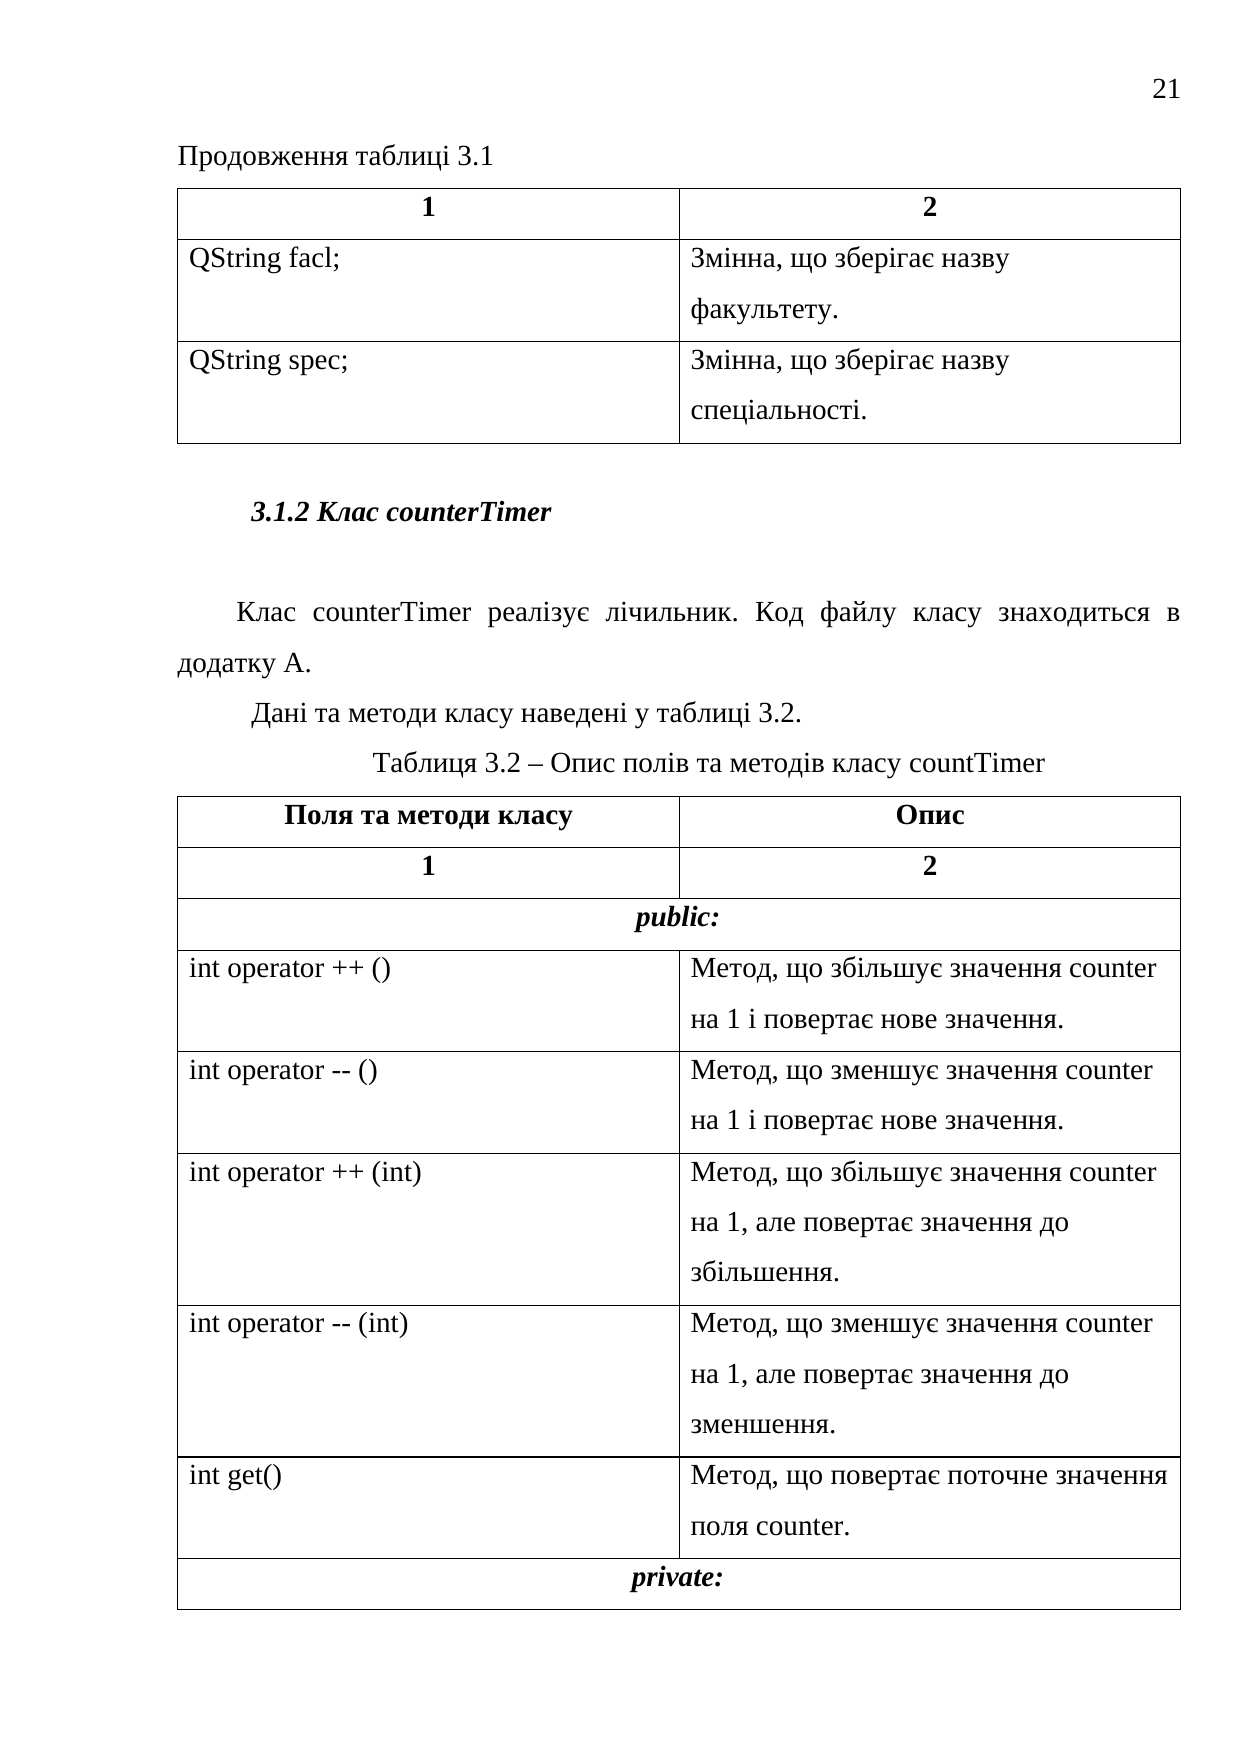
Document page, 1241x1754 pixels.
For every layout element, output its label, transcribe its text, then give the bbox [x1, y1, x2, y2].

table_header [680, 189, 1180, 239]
list Клас counterTimer реалізує лічильник. Код файлу класу знаходиться в додатку А. [177, 594, 1181, 678]
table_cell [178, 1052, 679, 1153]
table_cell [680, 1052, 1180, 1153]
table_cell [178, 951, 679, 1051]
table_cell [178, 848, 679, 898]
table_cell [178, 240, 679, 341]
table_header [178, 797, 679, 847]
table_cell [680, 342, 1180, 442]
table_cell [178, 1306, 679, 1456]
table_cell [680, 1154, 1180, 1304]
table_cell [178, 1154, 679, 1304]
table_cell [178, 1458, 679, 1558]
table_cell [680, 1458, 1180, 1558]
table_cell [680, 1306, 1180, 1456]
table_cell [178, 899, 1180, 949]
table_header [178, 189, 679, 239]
text Таблиця 3.2 – Опис полів та методів класу countTimer [177, 745, 1181, 779]
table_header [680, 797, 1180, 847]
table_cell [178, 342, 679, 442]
text Продовження таблиці 3.1 [177, 138, 1181, 171]
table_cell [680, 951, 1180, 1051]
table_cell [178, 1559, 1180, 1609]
text Дані та методи класу наведені у таблиці 3.2. [251, 695, 1181, 729]
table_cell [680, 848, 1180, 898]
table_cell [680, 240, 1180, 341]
text 3.1.2 Клас counterTimer [177, 494, 1181, 527]
